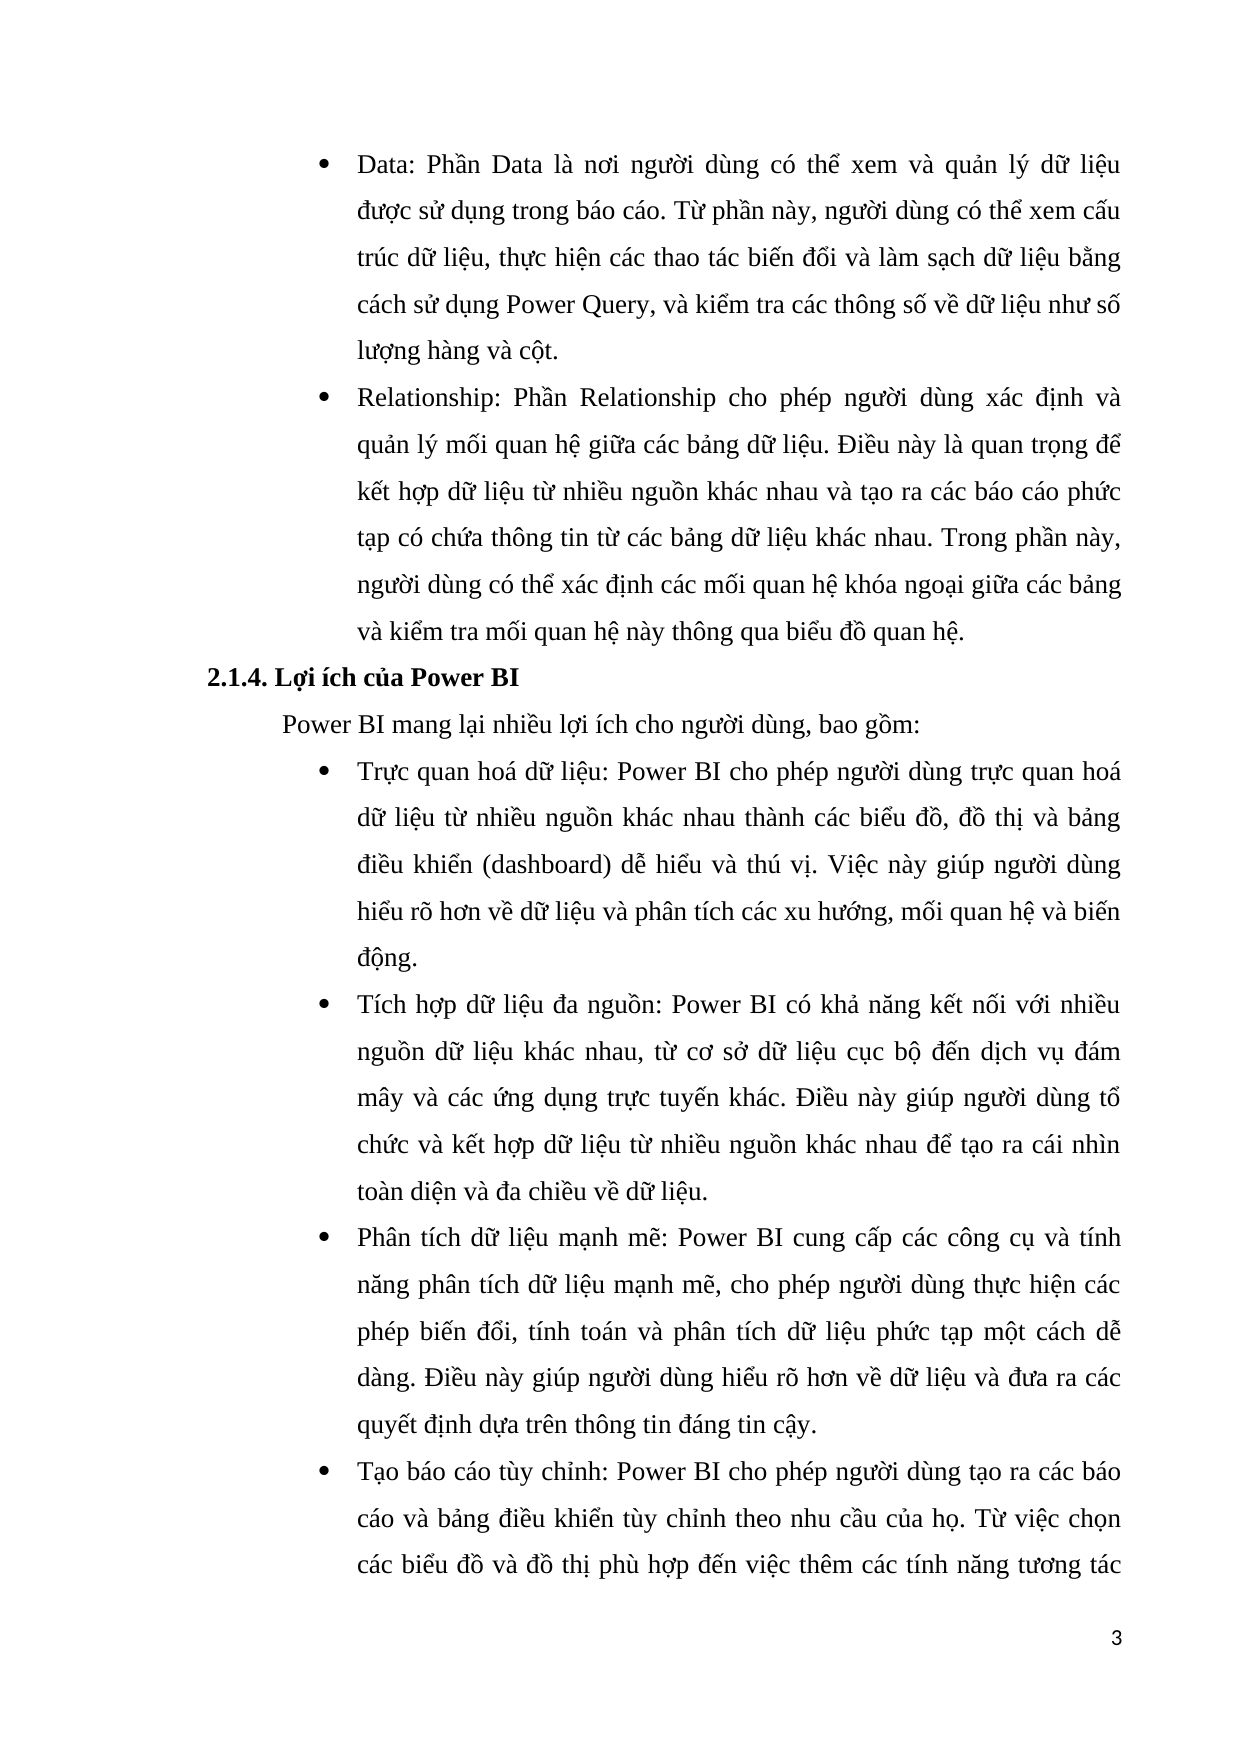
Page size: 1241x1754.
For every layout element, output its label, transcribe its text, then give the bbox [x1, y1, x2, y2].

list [319, 1455, 1122, 1579]
list Trực quan hoá dữ liệu: Power BI cho phép người dùng trực quan hoá dữ liệu từ nhiều nguồn khác nhau thành các biểu đồ, đồ thị và bảng điều khiển (dashboard) dễ hiểu và thú vị. Việc này giúp người dùng hiểu rõ hơn về dữ liệu và phân tích các xu hướng, mối quan hệ và biến động. [319, 754, 1122, 972]
subtitle 2.1.4. Lợi ích của Power BI [207, 661, 1122, 692]
list Data: Phần Data là nơi người dùng có thể xem và quản lý dữ liệu được sử dụng trong báo cáo. Từ phần này, người dùng có thể xem cấu trúc dữ liệu, thực hiện các thao tác biến đổi và làm sạch dữ liệu bằng cách sử dụng Power Query, và kiểm tra các thông số về dữ liệu như số lượng hàng và cột. [319, 148, 1122, 366]
text Power BI mang lại nhiều lợi ích cho người dùng, bao gồm: [207, 708, 1122, 739]
list Relationship: Phần Relationship cho phép người dùng xác định và quản lý mối quan hệ giữa các bảng dữ liệu. Điều này là quan trọng để kết hợp dữ liệu từ nhiều nguồn khác nhau và tạo ra các báo cáo phức tạp có chứa thông tin từ các bảng dữ liệu khác nhau. Trong phần này, người dùng có thể xác định các mối quan hệ khóa ngoại giữa các bảng và kiểm tra mối quan hệ này thông qua biểu đồ quan hệ. [319, 381, 1122, 646]
list Phân tích dữ liệu mạnh mẽ: Power BI cung cấp các công cụ và tính năng phân tích dữ liệu mạnh mẽ, cho phép người dùng thực hiện các phép biến đổi, tính toán và phân tích dữ liệu phức tạp một cách dễ dàng. Điều này giúp người dùng hiểu rõ hơn về dữ liệu và đưa ra các quyết định dựa trên thông tin đáng tin cậy. [319, 1221, 1122, 1439]
list Tích hợp dữ liệu đa nguồn: Power BI có khả năng kết nối với nhiều nguồn dữ liệu khác nhau, từ cơ sở dữ liệu cục bộ đến dịch vụ đám mây và các ứng dụng trực tuyến khác. Điều này giúp người dùng tổ chức và kết hợp dữ liệu từ nhiều nguồn khác nhau để tạo ra cái nhìn toàn diện và đa chiều về dữ liệu. [319, 988, 1122, 1206]
